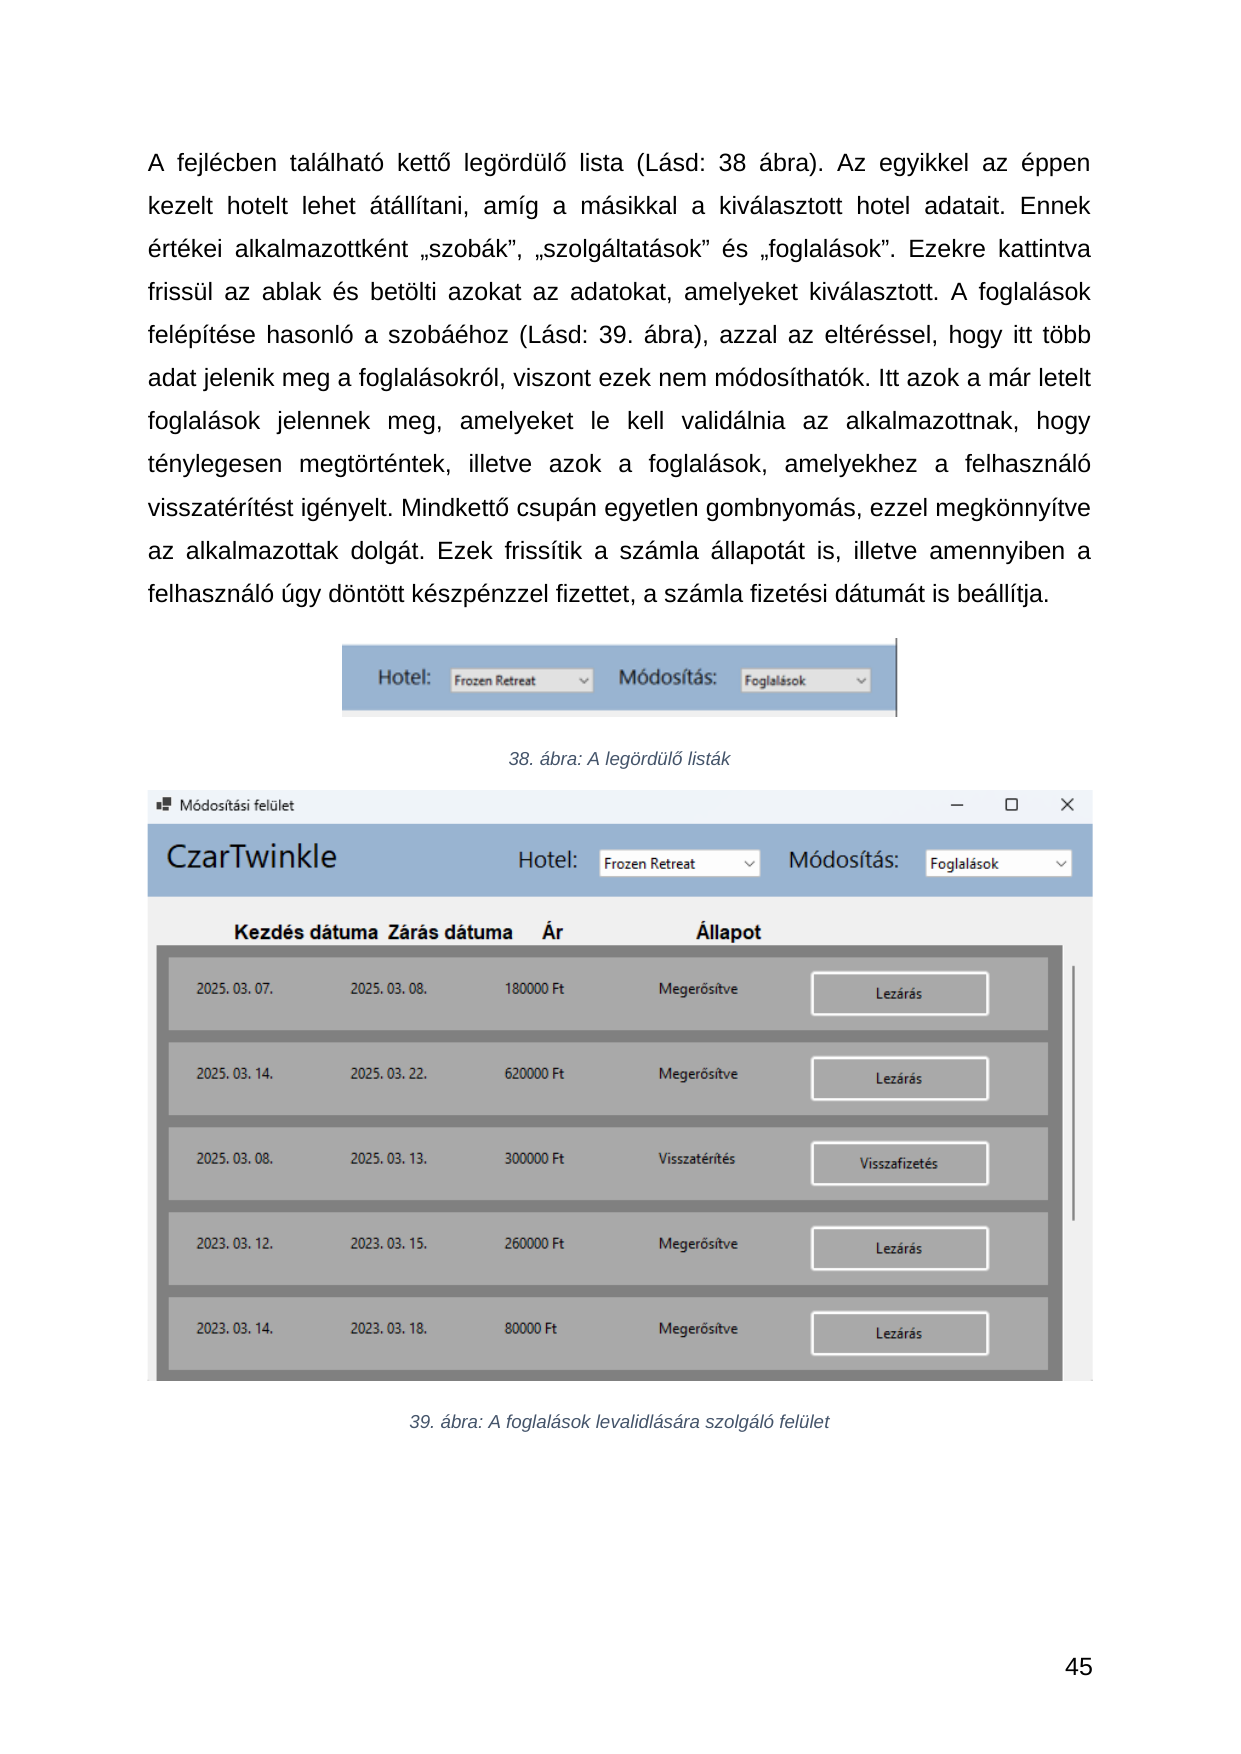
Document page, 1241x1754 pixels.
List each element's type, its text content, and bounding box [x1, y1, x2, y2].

picture [342, 638, 899, 717]
text 38. ábra: A legördülő listák [148, 748, 1093, 769]
picture [147, 790, 1093, 1381]
text A fejlécben található kettő legördülő lista (Lásd: 38 ábra). Az egyikkel az éppen kezelt hotelt lehet átállítani, amíg a másikkal a kiválasztott hotel adatait. Ennek értékei alkalmazottként „szobák”, „szolgáltatások” és „foglalások”. Ezekre kattintva frissül az ablak és betölti azokat az adatokat, amelyeket kiválasztott. A foglalások felépítése hasonló a szobáéhoz (Lásd: 39. ábra), azzal az eltéréssel, hogy itt több adat jelenik meg a foglalásokról, viszont ezek nem módosíthatók. Itt azok a már letelt foglalások jelennek meg, amelyeket le kell validálnia az alkalmazottnak, hogy ténylegesen megtörténtek, illetve azok a foglalások, amelyekhez a felhasználó visszatérítést igényelt. Mindkettő csupán egyetlen gombnyomás, ezzel megkönnyítve az alkalmazottak dolgát. Ezek frissítik a számla állapotát is, illetve amennyiben a felhasználó úgy döntött készpénzzel fizettet, a számla fizetési dátumát is beállítja. [148, 148, 1093, 608]
text 39. ábra: A foglalások levalidlására szolgáló felület [148, 1411, 1093, 1433]
